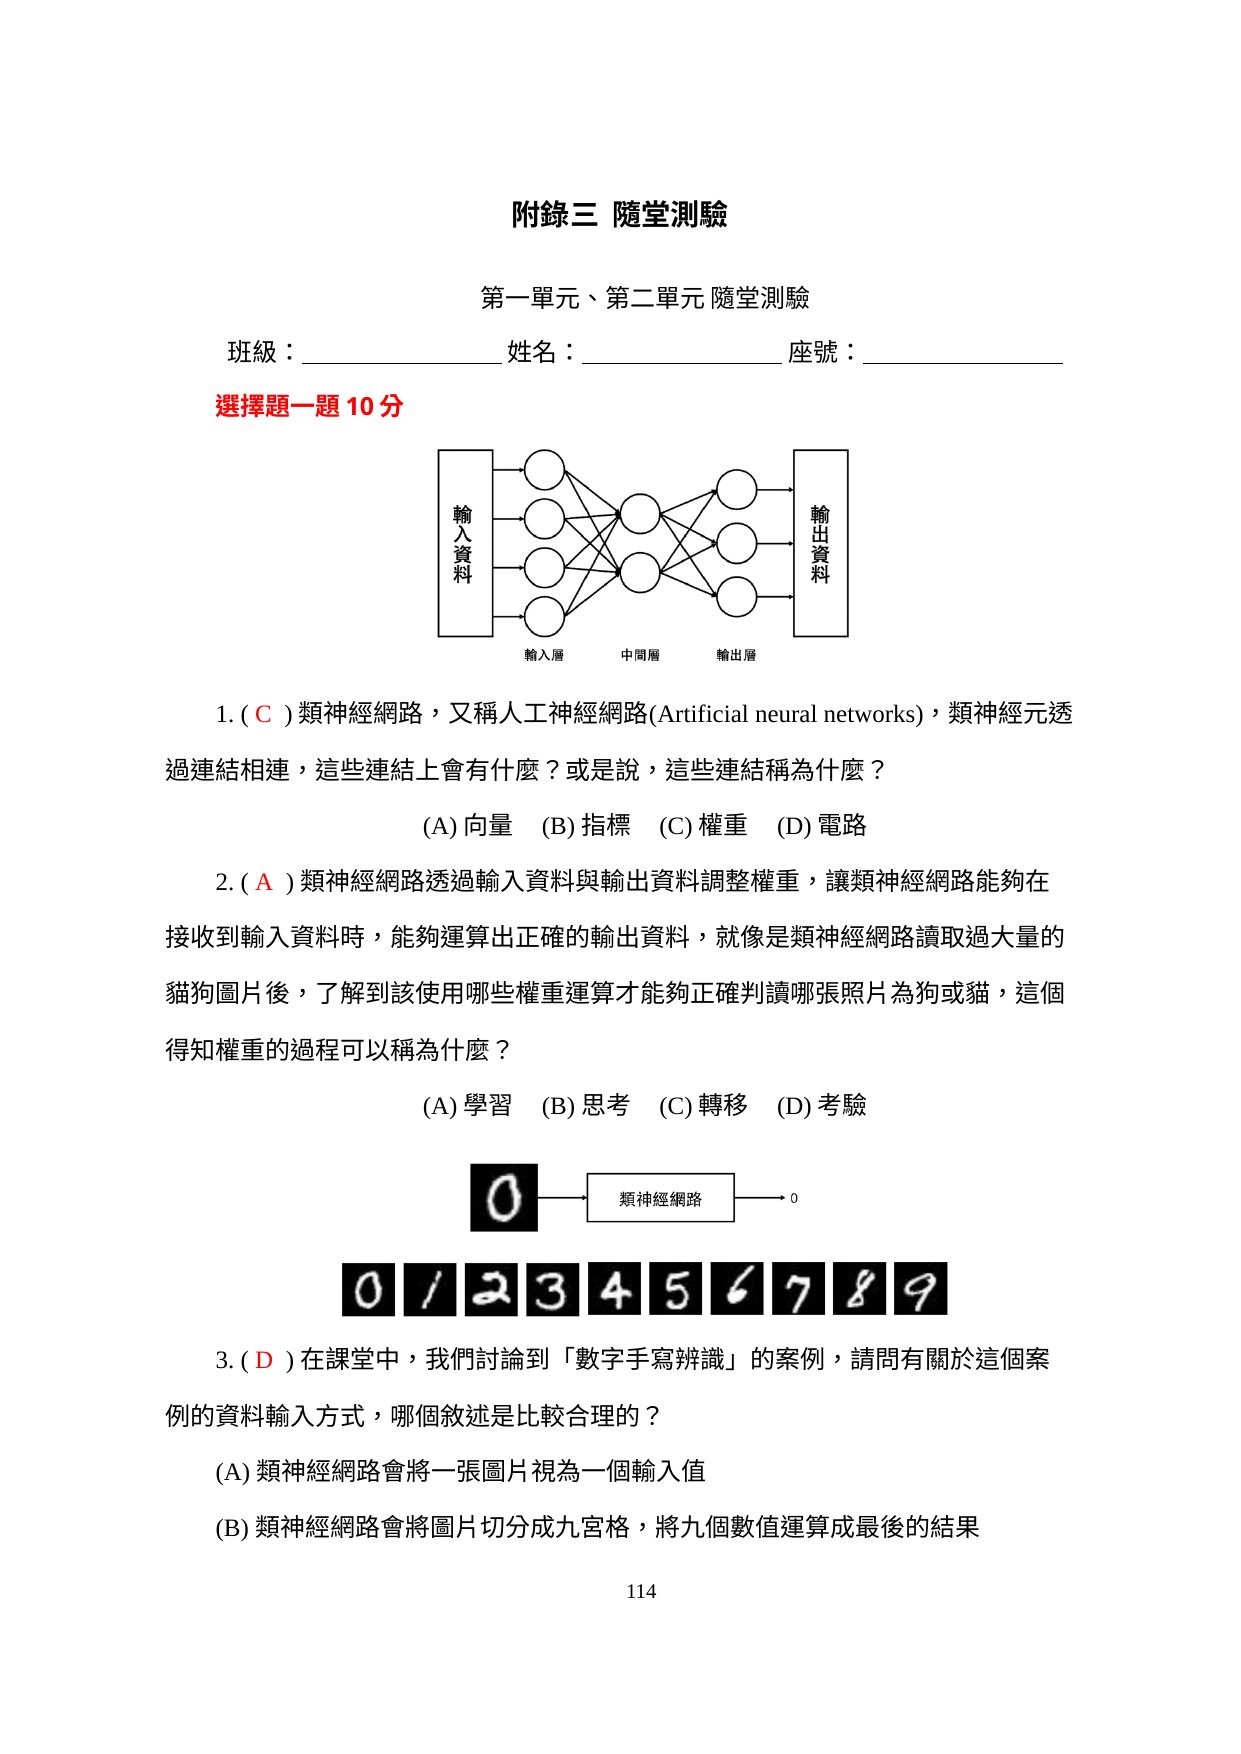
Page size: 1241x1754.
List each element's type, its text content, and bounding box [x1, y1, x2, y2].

text 1. ( C ) 類神經網路，又稱人工神經網路(Artificial neural networks)，類神經元透過連結相連，這些連結上會有什麼？或是說，這些連結稱為什麼？ [165, 693, 1075, 787]
text 第一單元、第二單元 隨堂測驗 [165, 278, 1075, 314]
text (B) 類神經網路會將圖片切分成九宮格，將九個數值運算成最後的結果 [165, 1507, 1075, 1544]
title 附錄三 隨堂測驗 [165, 176, 1075, 251]
text (A) 向量 (B) 指標 (C) 權重 (D) 電路 [165, 805, 1075, 843]
text 3. ( D ) 在課堂中，我們討論到「數字手寫辨識」的案例，請問有關於這個案例的資料輸入方式，哪個敘述是比較合理的？ [165, 1339, 1075, 1433]
text 班級：＿＿＿＿＿＿＿＿ 姓名：＿＿＿＿＿＿＿＿ 座號：＿＿＿＿＿＿＿＿ [165, 332, 1075, 369]
text 選擇題一題10分 [165, 387, 1075, 423]
text 2. ( A ) 類神經網路透過輸入資料與輸出資料調整權重，讓類神經網路能夠在接收到輸入資料時，能夠運算出正確的輸出資料，就像是類神經網路讀取過大量的貓狗圖片後，了解到該使用哪些權重運算才能夠正確判讀哪張照片為狗或貓，這個得知權重的過程可以稱為什麼？ [165, 861, 1075, 1067]
picture [430, 441, 861, 679]
text (A) 學習 (B) 思考 (C) 轉移 (D) 考驗 [165, 1085, 1075, 1123]
picture [330, 1140, 960, 1325]
text (A) 類神經網路會將一張圖片視為一個輸入值 [165, 1451, 1075, 1489]
